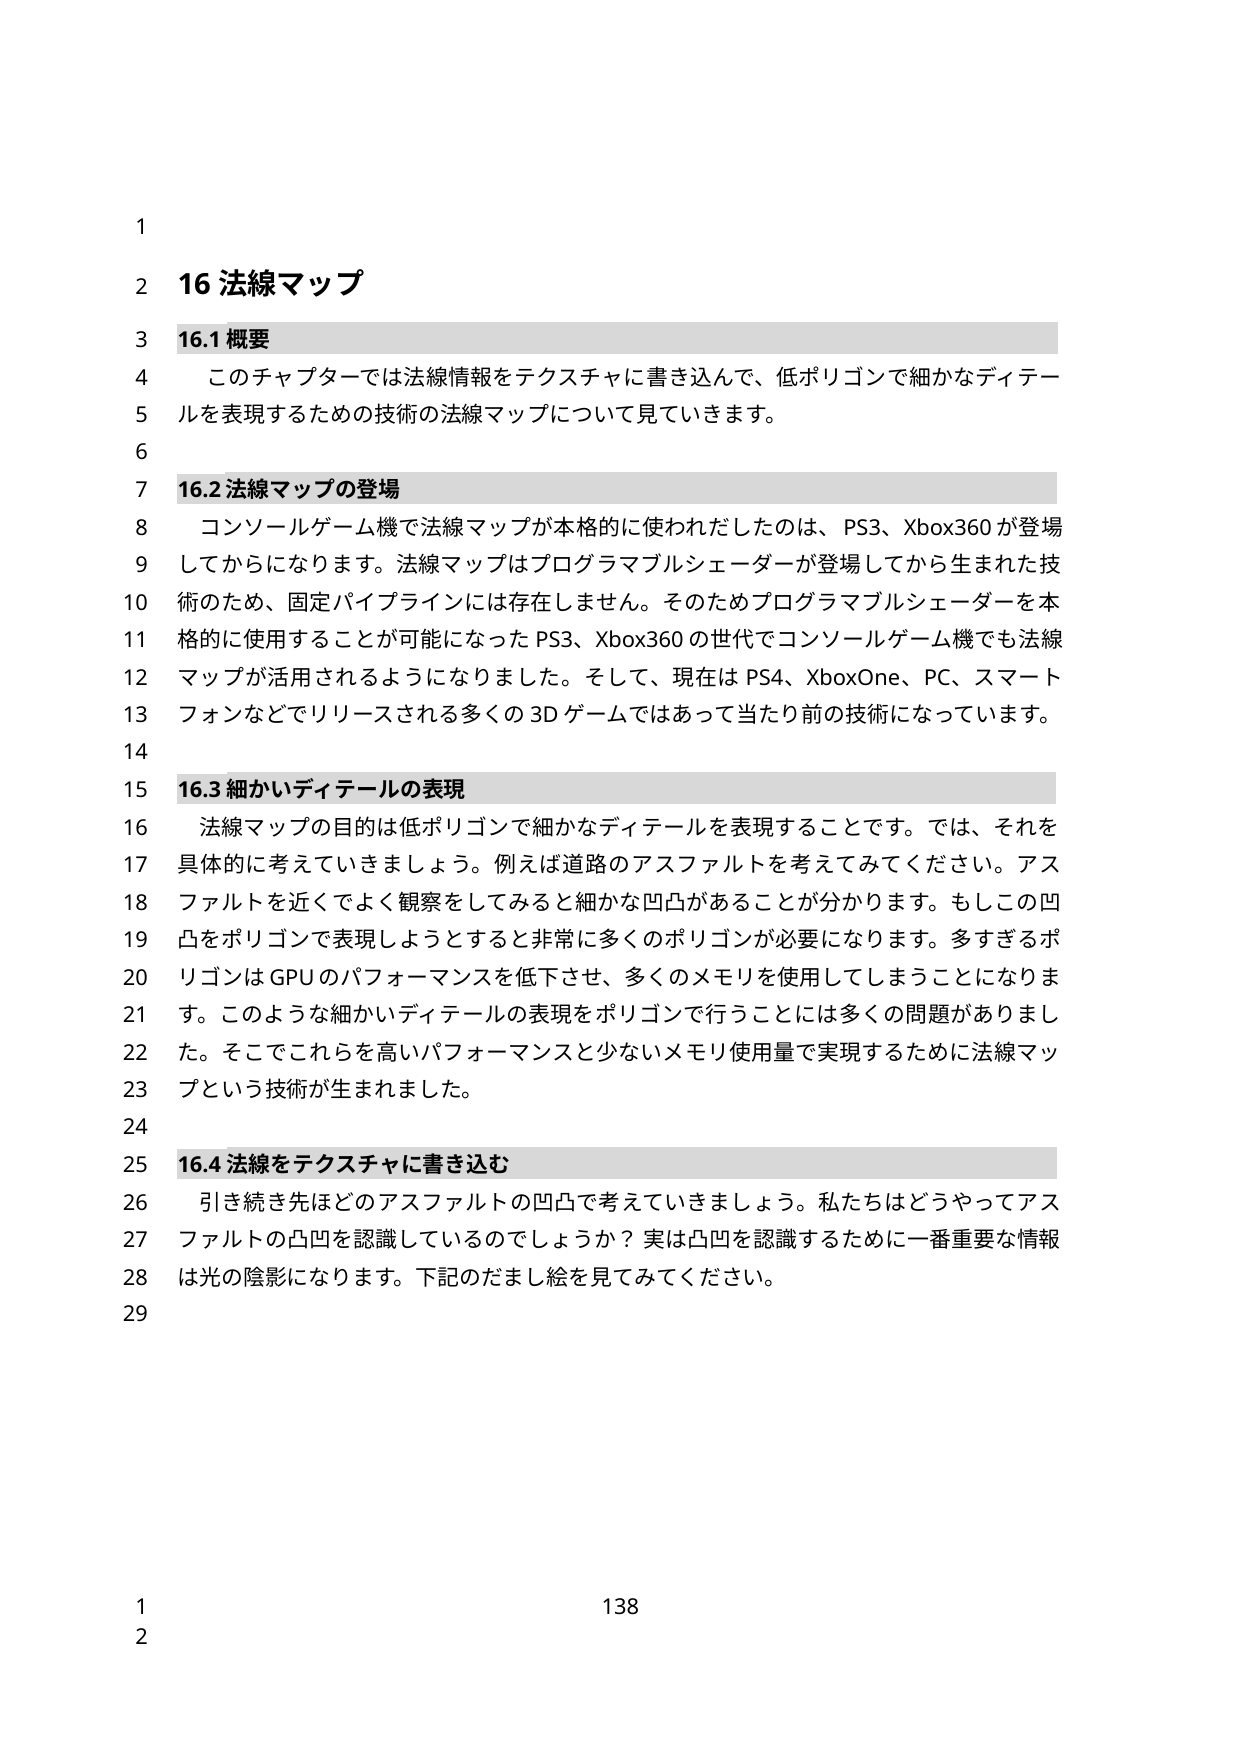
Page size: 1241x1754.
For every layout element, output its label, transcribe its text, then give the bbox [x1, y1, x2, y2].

text コンソールゲーム機で法線マップが本格的に使われだしたのは、PS3、Xbox360が登場してからになります。法線マップはプログラマブルシェーダーが登場してから生まれた技術のため、固定パイプラインには存在しません。そのためプログラマブルシェーダーを本格的に使用することが可能になったPS3、Xbox360の世代でコンソールゲーム機でも法線マップが活用されるようになりました。そして、現在はPS4、XboxOne、PC、スマートフォンなどでリリースされる多くの3Dゲームではあって当たり前の技術になっています。 [177, 507, 1063, 732]
text 16.2法線マップの登場 [177, 469, 1063, 507]
text 16 法線マップ [177, 244, 1063, 319]
text 引き続き先ほどのアスファルトの凹凸で考えていきましょう。私たちはどうやってアスファルトの凸凹を認識しているのでしょうか？ 実は凸凹を認識するために一番重要な情報は光の陰影になります。下記のだまし絵を見てみてください。 [177, 1182, 1063, 1294]
text このチャプターでは法線情報をテクスチャに書き込んで、低ポリゴンで細かなディテールを表現するための技術の法線マップについて見ていきます。 [177, 357, 1063, 432]
text 16.1 概要 [177, 319, 1063, 357]
text 16.3 細かいディテールの表現 [177, 769, 1063, 807]
text 16.4 法線をテクスチャに書き込む [177, 1144, 1063, 1182]
text 法線マップの目的は低ポリゴンで細かなディテールを表現することです。では、それを具体的に考えていきましょう。例えば道路のアスファルトを考えてみてください。アスファルトを近くでよく観察をしてみると細かな凹凸があることが分かります。もしこの凹凸をポリゴンで表現しようとすると非常に多くのポリゴンが必要になります。多すぎるポリゴンはGPUのパフォーマンスを低下させ、多くのメモリを使用してしまうことになります。このような細かいディテールの表現をポリゴンで行うことには多くの問題がありました。そこでこれらを高いパフォーマンスと少ないメモリ使用量で実現するために法線マップという技術が生まれました。 [177, 807, 1063, 1107]
